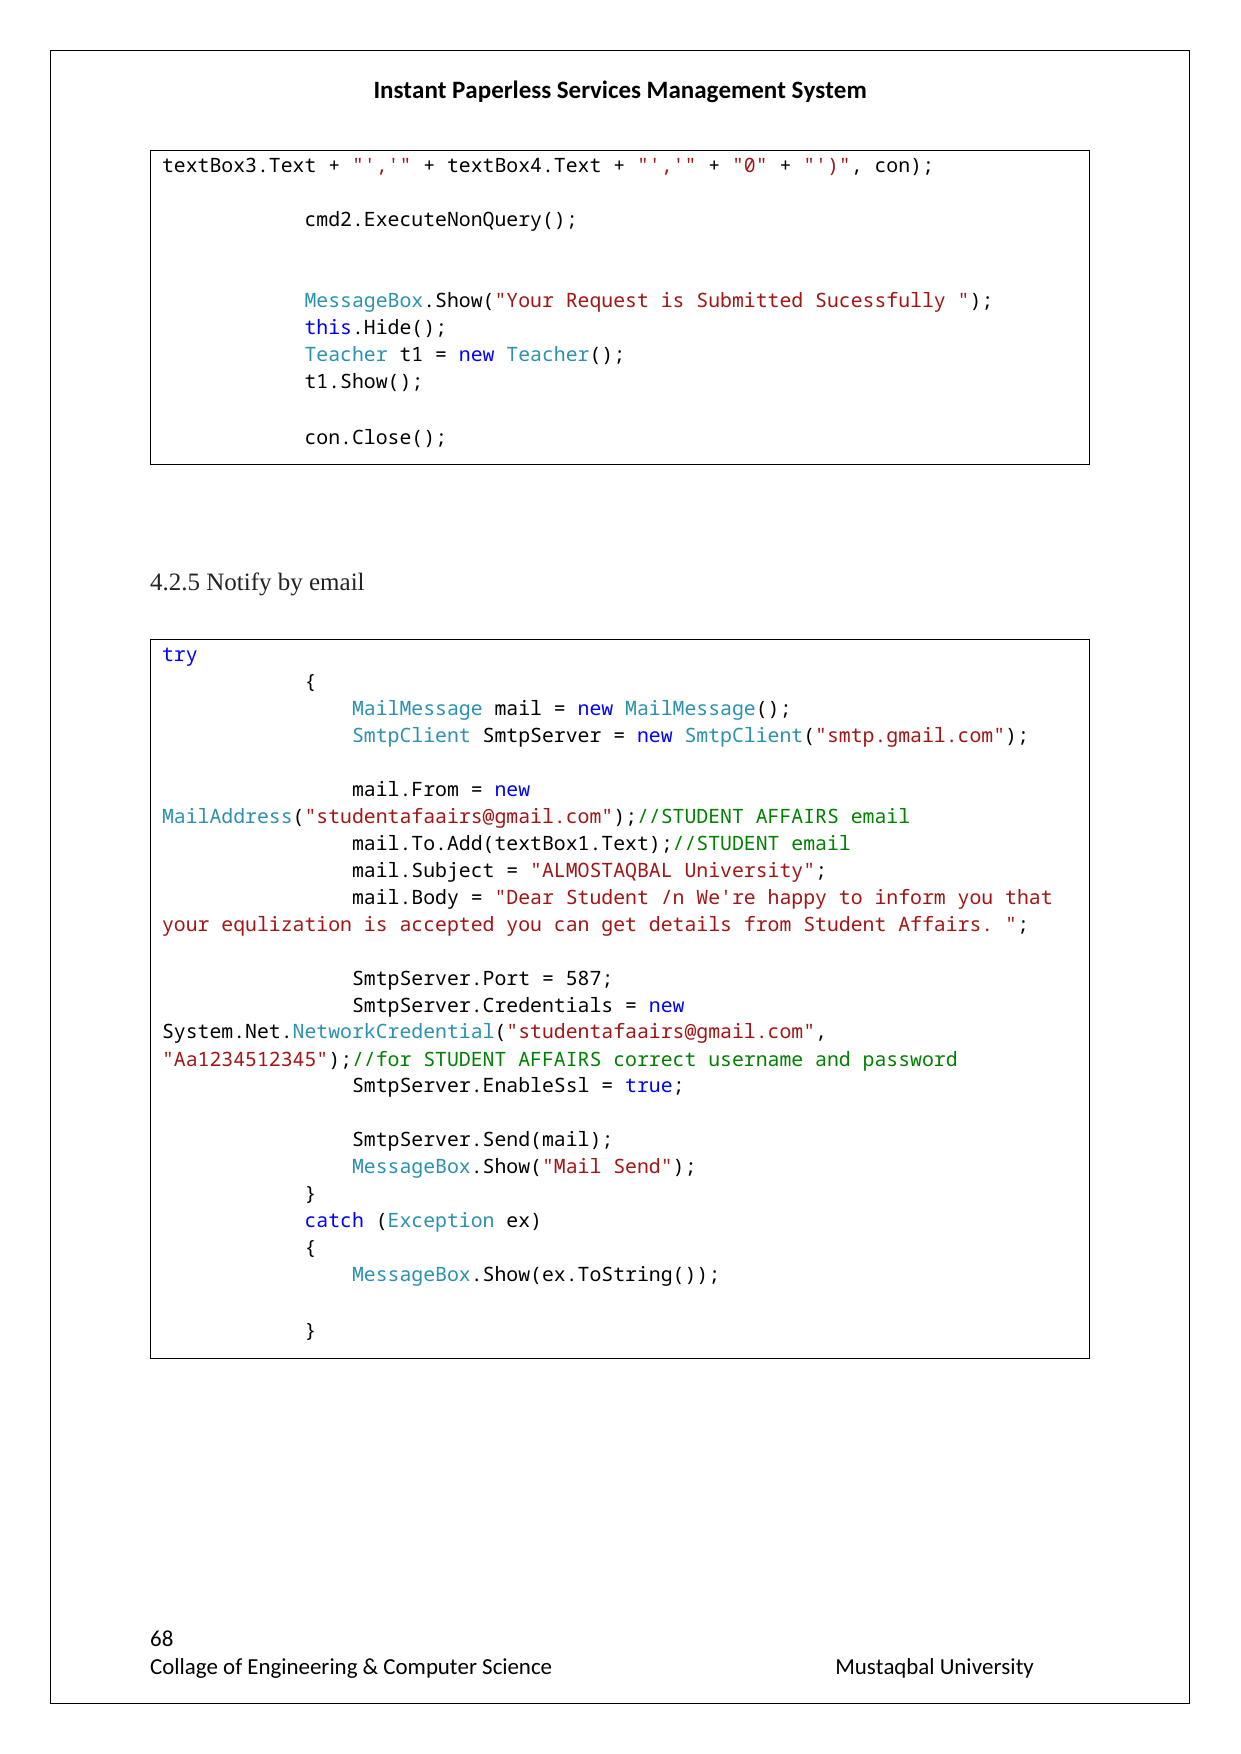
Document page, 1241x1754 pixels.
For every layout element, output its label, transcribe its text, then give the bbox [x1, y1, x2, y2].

text 4.2.5 Notify by email [150, 567, 1090, 596]
table_header try { MailMessage mail = new MailMessage(); SmtpClient SmtpServer = new SmtpClient("smtp.gmail.com"); mail.From = new MailAddress("studentafaairs@gmail.com");//STUDENT AFFAIRS email mail.To.Add(textBox1.Text);//STUDENT email mail.Subject = "ALMOSTAQBAL University"; mail.Body = "Dear Student /n We're happy to inform you that your equlization is accepted you can get details from Student Affairs. "; SmtpServer.Port = 587; SmtpServer.Credentials = new System.Net.NetworkCredential("studentafaairs@gmail.com", "Aa1234512345");//for STUDENT AFFAIRS correct username and password SmtpServer.EnableSsl = true; SmtpServer.Send(mail); MessageBox.Show("Mail Send"); } catch (Exception ex) { MessageBox.Show(ex.ToString()); } [151, 640, 1089, 1358]
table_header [151, 151, 1089, 464]
